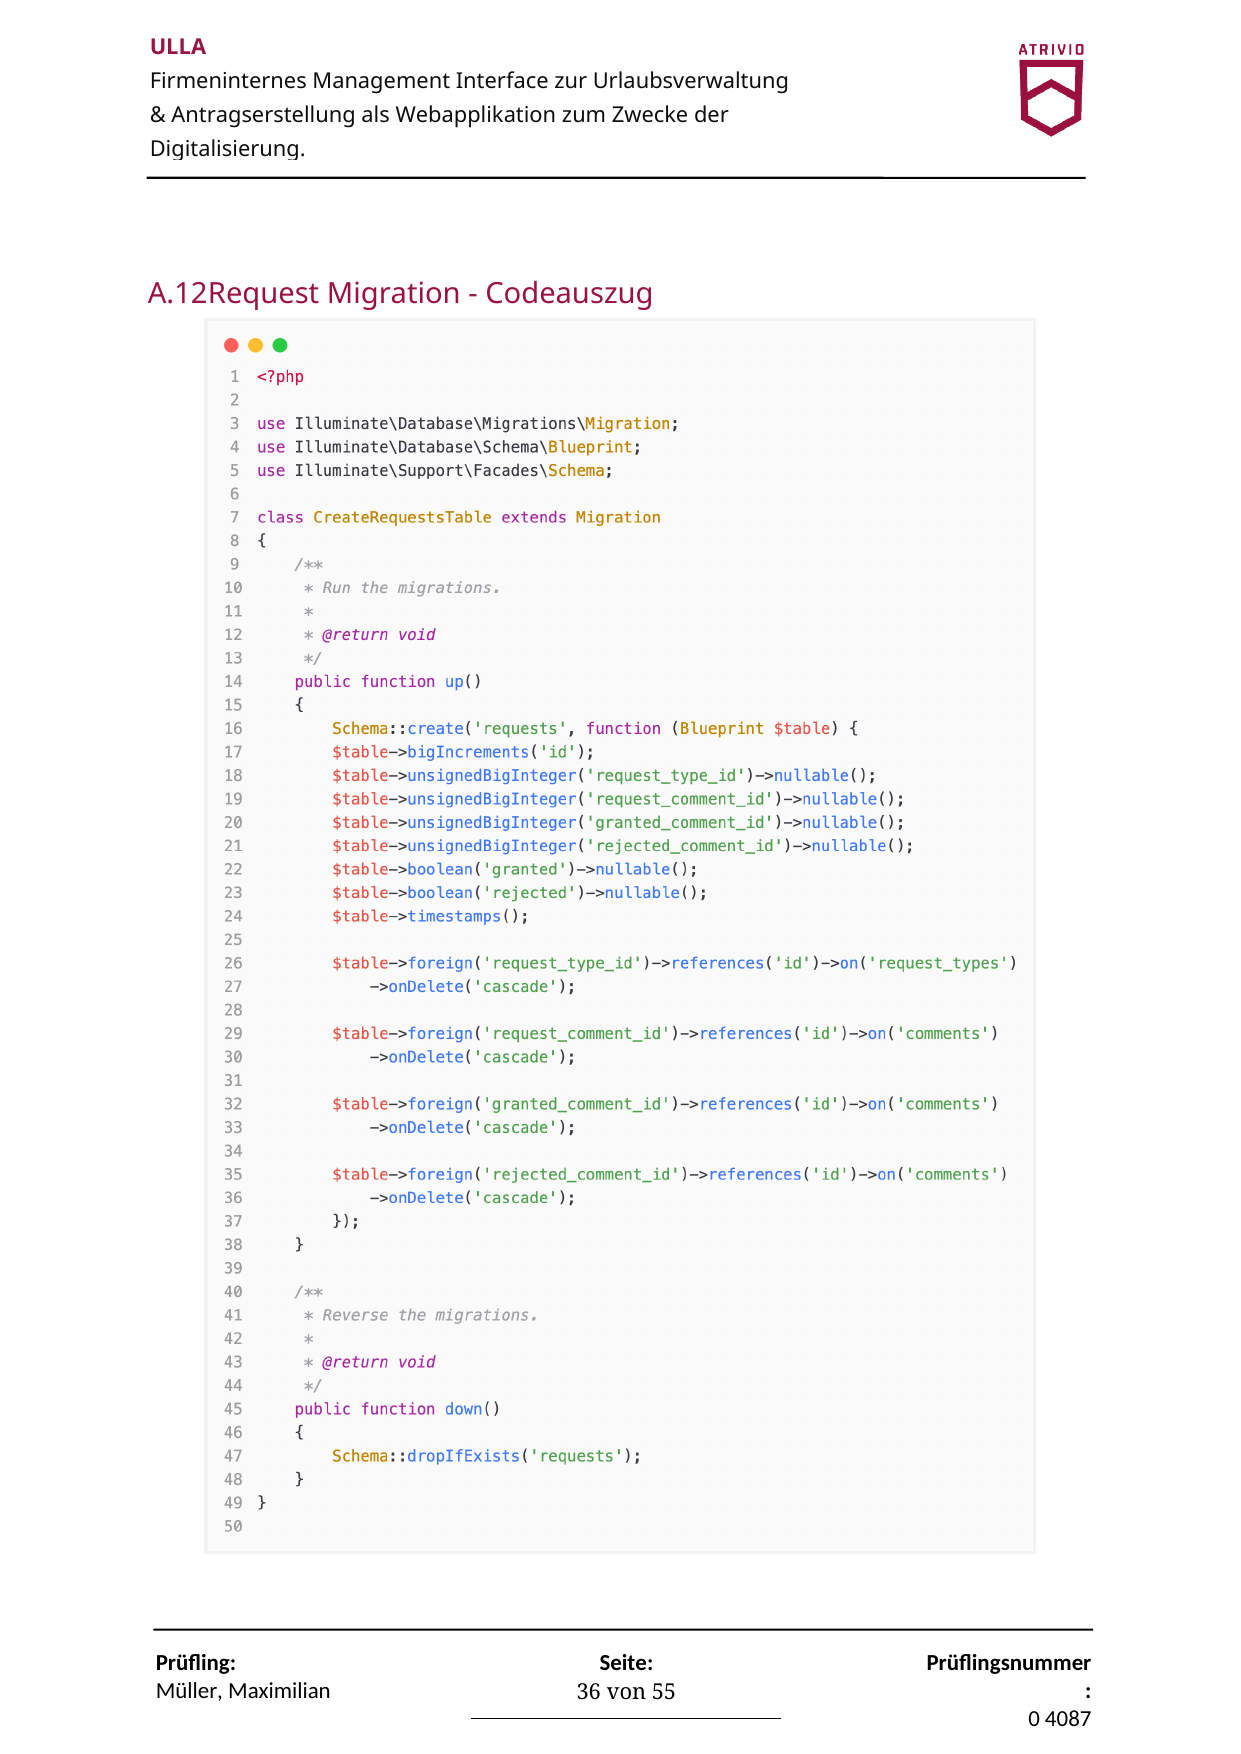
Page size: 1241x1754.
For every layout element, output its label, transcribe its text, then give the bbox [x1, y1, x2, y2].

picture [1008, 33, 1094, 147]
picture [208, 321, 1033, 1551]
subtitle A.12 Request Migration - Codeauszug [148, 272, 1093, 312]
